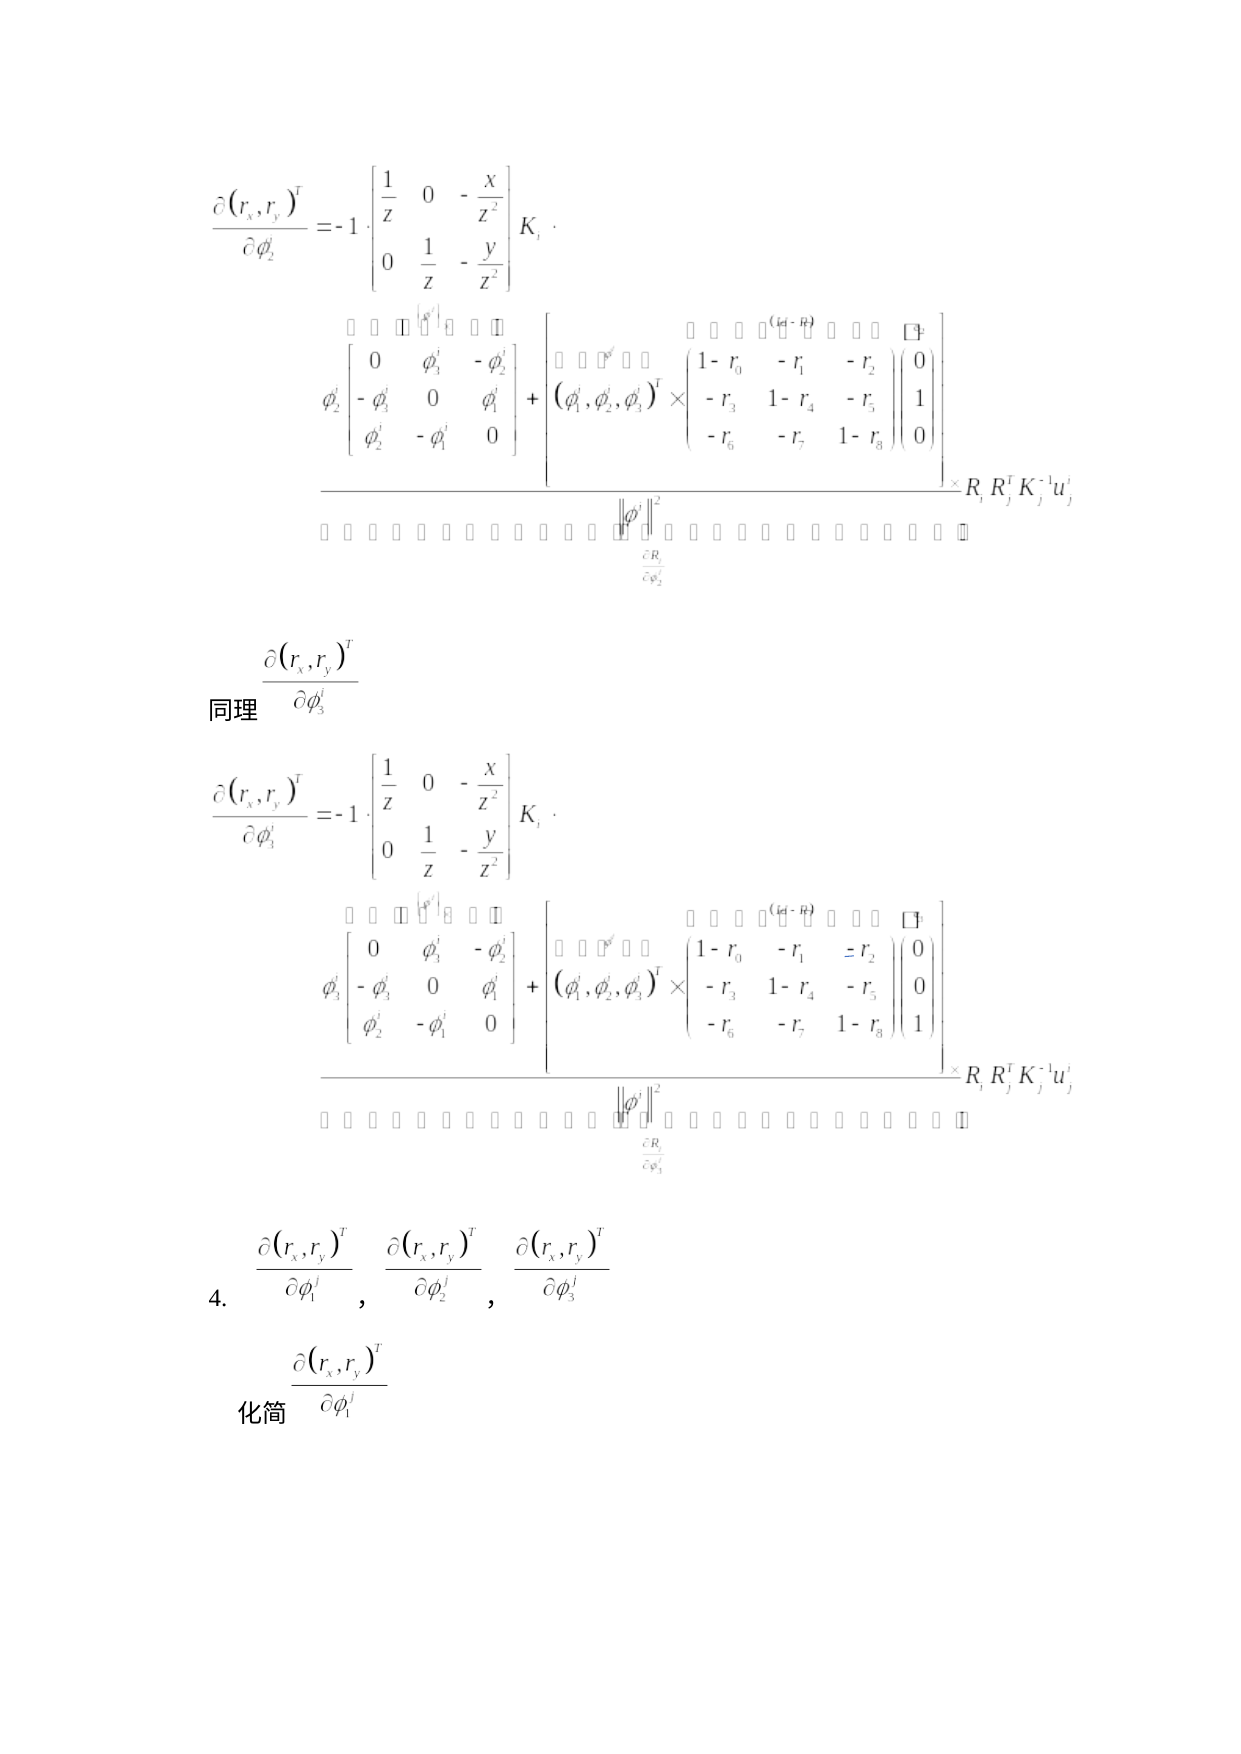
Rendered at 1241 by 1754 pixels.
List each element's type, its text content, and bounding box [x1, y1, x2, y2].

text 同理 [187, 634, 1053, 731]
text 化简 [187, 1337, 1053, 1435]
list ，， [208, 1222, 1053, 1319]
